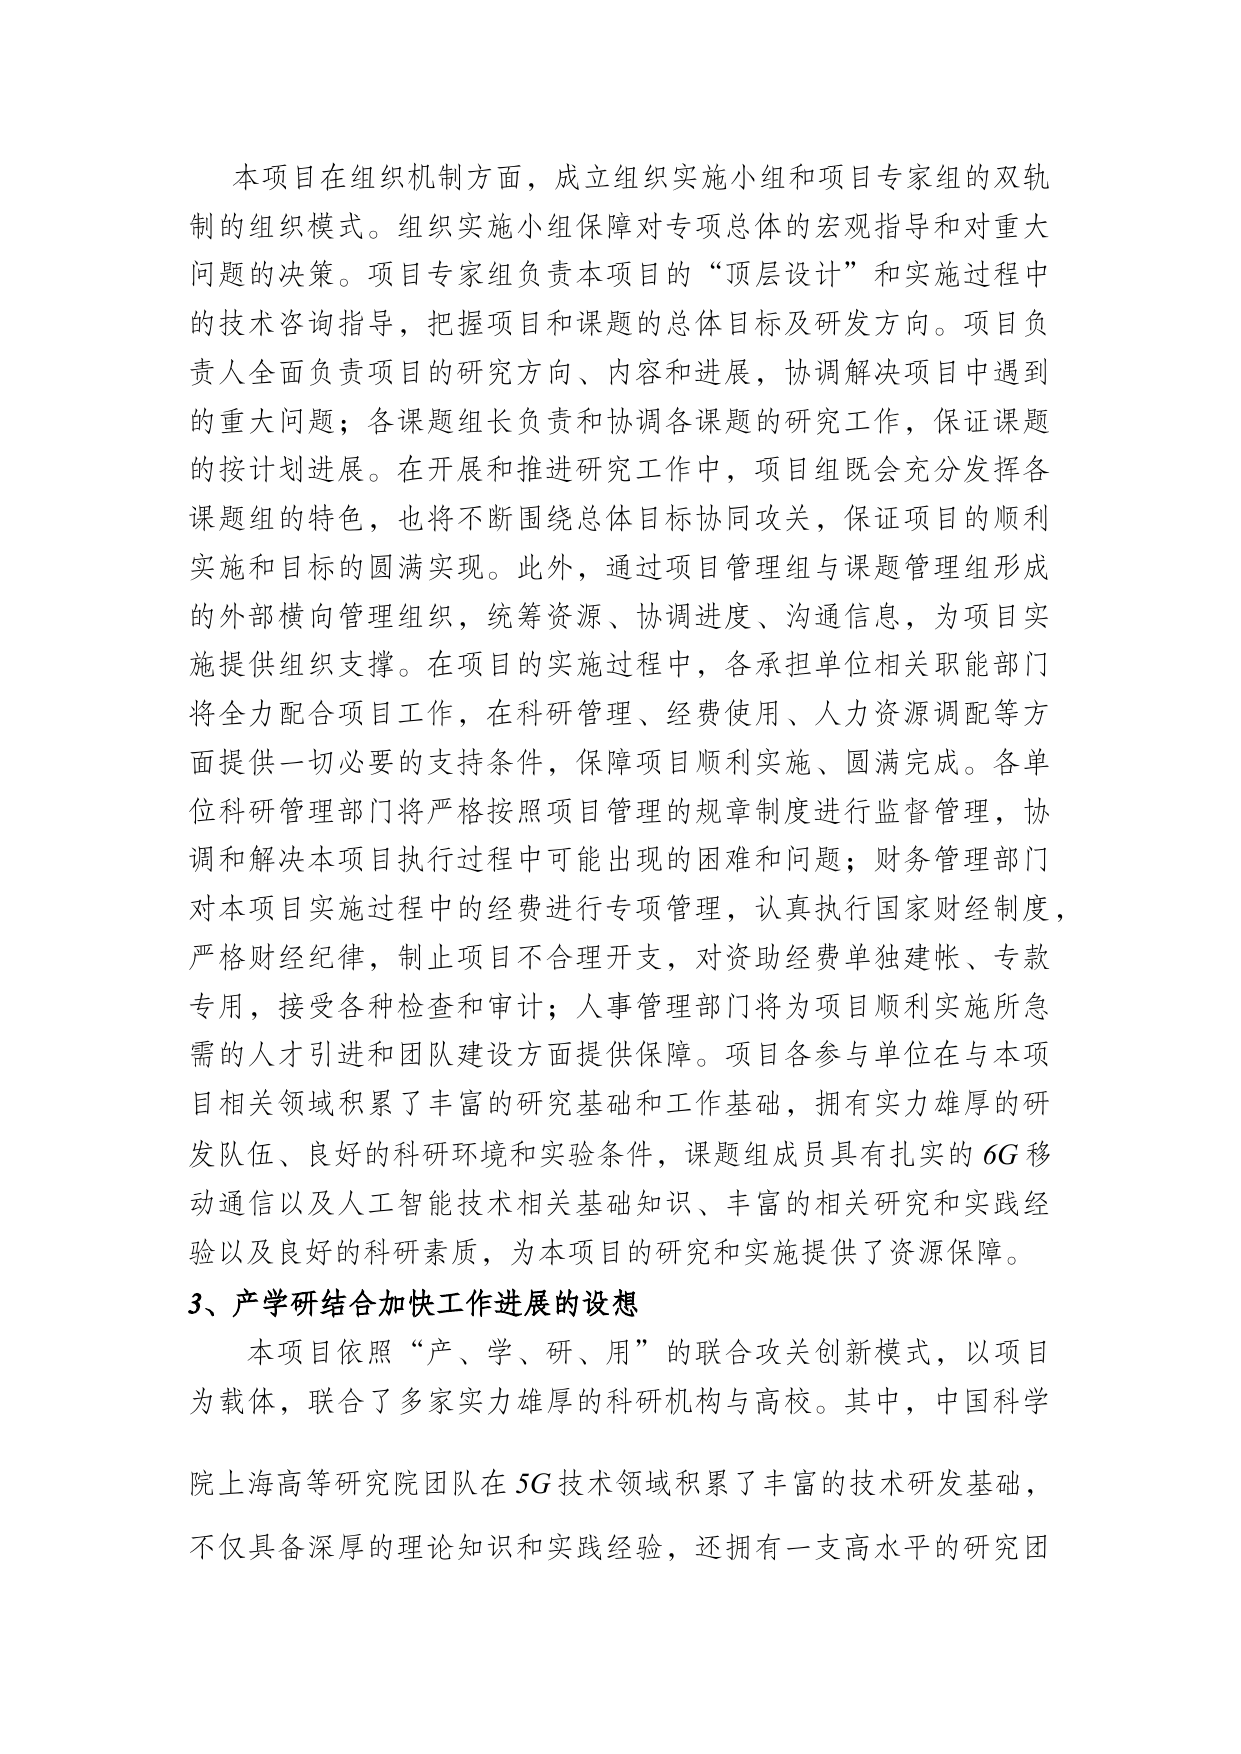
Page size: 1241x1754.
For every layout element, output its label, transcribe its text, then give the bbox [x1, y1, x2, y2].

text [187, 1338, 1053, 1565]
text 本项目在组织机制方面，成立组织实施小组和项目专家组的双轨制的组织模式。组织实施小组保障对专项总体的宏观指导和对重大问题的决策。项目专家组负责本项目的“顶层设计”和实施过程中的技术咨询指导，把握项目和课题的总体目标及研发方向。项目负责人全面负责项目的研究方向、内容和进展，协调解决项目中遇到的重大问题；各课题组长负责和协调各课题的研究工作，保证课题的按计划进展。在开展和推进研究工作中，项目组既会充分发挥各课题组的特色，也将不断围绕总体目标协同攻关，保证项目的顺利实施和目标的圆满实现。此外，通过项目管理组与课题管理组形成的外部横向管理组织，统筹资源、协调进度、沟通信息，为项目实施提供组织支撑。在项目的实施过程中，各承担单位相关职能部门将全力配合项目工作，在科研管理、经费使用、人力资源调配等方面提供一切必要的支持条件，保障项目顺利实施、圆满完成。各单位科研管理部门将严格按照项目管理的规章制度进行监督管理，协调和解决本项目执行过程中可能出现的困难和问题；财务管理部门对本项目实施过程中的经费进行专项管理，认真执行国家财经制度，严格财经纪律，制止项目不合理开支，对资助经费单独建帐、专款专用，接受各种检查和审计；人事管理部门将为项目顺利实施所急需的人才引进和团队建设方面提供保障。项目各参与单位在与本项目相关领域积累了丰富的研究基础和工作基础，拥有实力雄厚的研发队伍、良好的科研环境和实验条件，课题组成员具有扎实的6G移动通信以及人工智能技术相关基础知识、丰富的相关研究和实践经验以及良好的科研素质，为本项目的研究和实施提供了资源保障。 [187, 162, 1053, 1269]
text 3、产学研结合加快工作进展的设想 [187, 1286, 1053, 1320]
